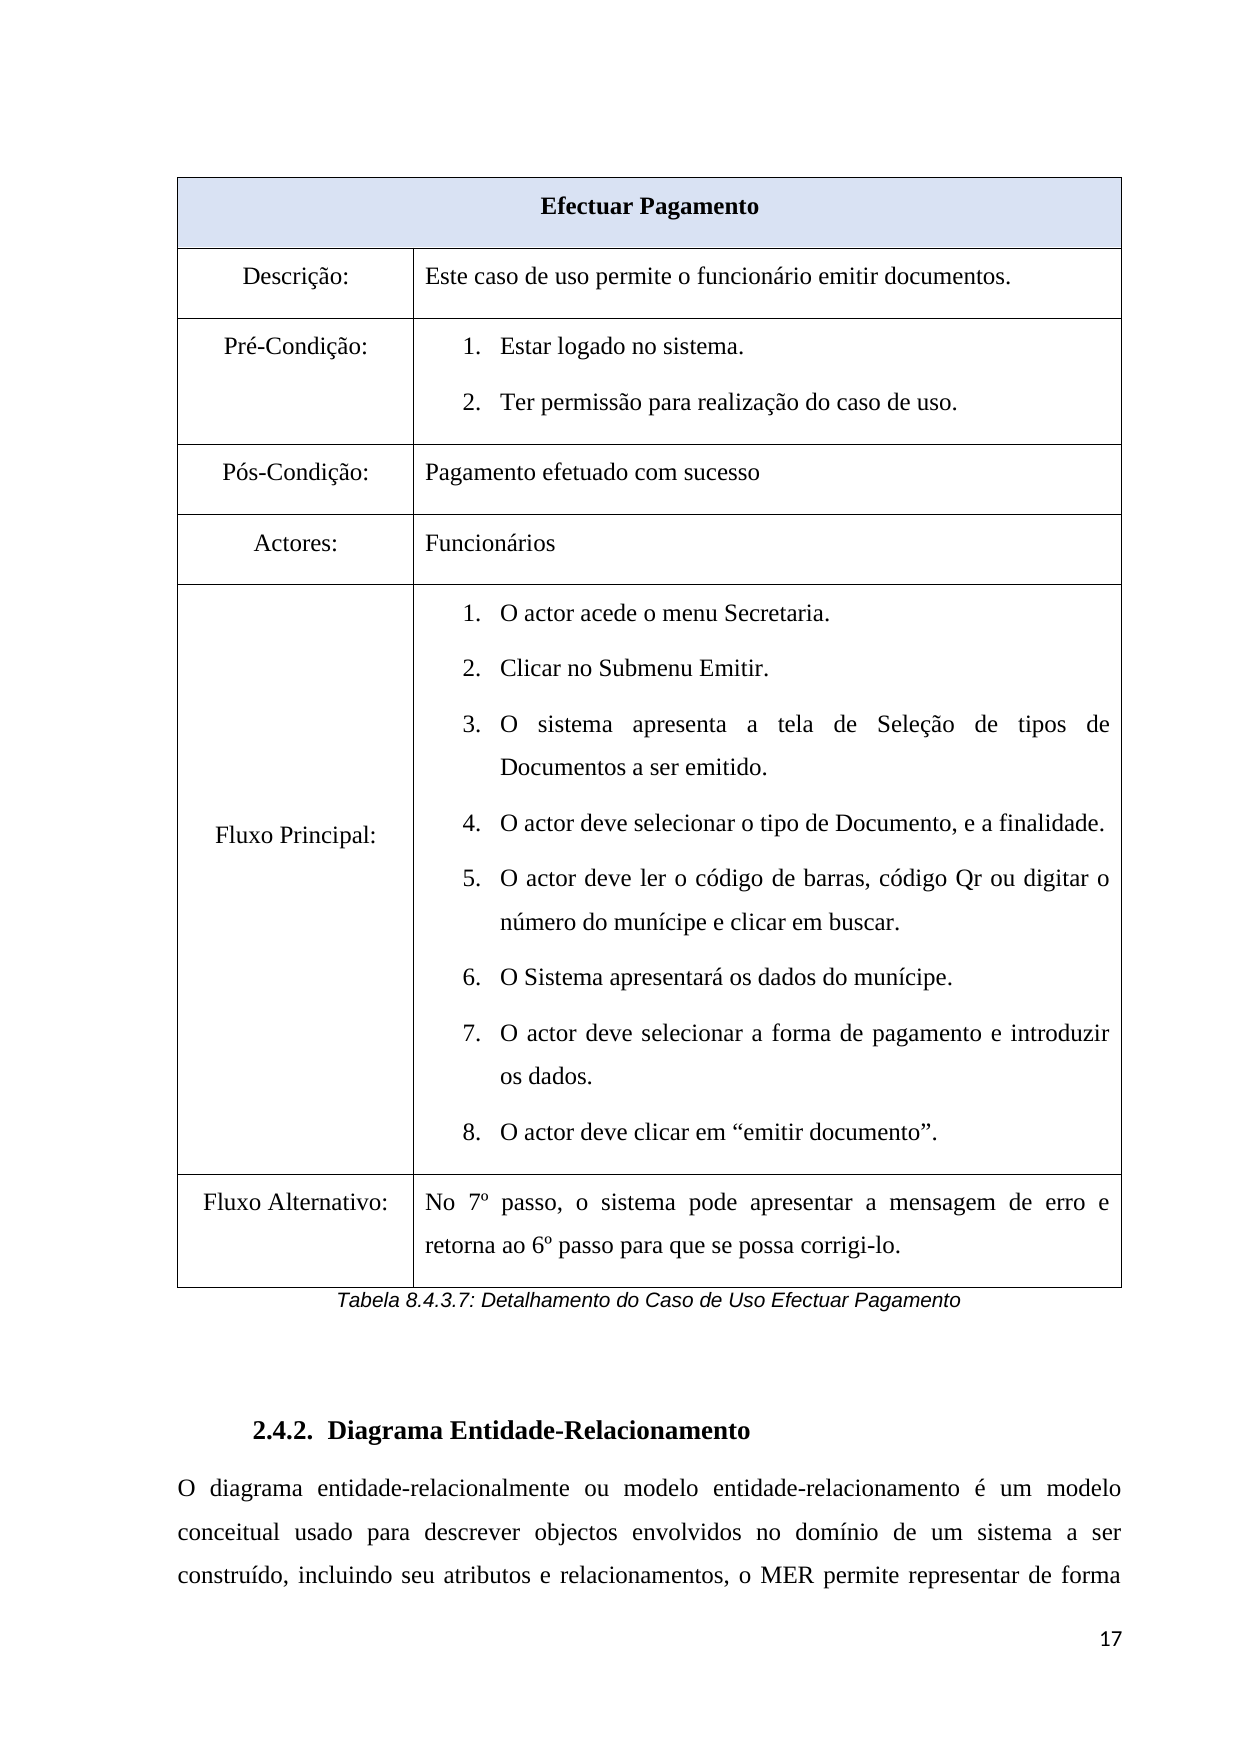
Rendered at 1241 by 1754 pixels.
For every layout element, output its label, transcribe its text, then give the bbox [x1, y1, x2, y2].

table_cell Fluxo Alternativo: [178, 1175, 413, 1287]
table_cell Pós-Condição: [178, 445, 413, 514]
table_cell Pagamento efetuado com sucesso [414, 445, 1121, 514]
table_cell Funcionários [414, 515, 1121, 584]
table_cell Fluxo Principal: [178, 585, 413, 1173]
table_cell Descrição: [178, 249, 413, 318]
text Diagrama Entidade-Relacionamento [252, 1414, 1122, 1446]
table_header Efectuar Pagamento [178, 178, 1121, 247]
table_cell Pré-Condição: [178, 319, 413, 444]
table_cell Estar logado no sistema. Ter permissão para realização do caso de uso. [414, 319, 1121, 444]
table_cell No 7º passo, o sistema pode apresentar a mensagem de erro e retorna ao 6º passo para que se possa corrigi-lo. [414, 1175, 1121, 1287]
table_cell O actor acede o menu Secretaria. Clicar no Submenu Emitir. O sistema apresenta a tela de Seleção de tipos de Documentos a ser emitido. O actor deve selecionar o tipo de Documento, e a finalidade. O actor deve ler o código de barras, código Qr ou digitar o número do munícipe e clicar em buscar. O Sistema apresentará os dados do munícipe. O actor deve selecionar a forma de pagamento e introduzir os dados. O actor deve clicar em “emitir documento”. [414, 585, 1121, 1173]
table_cell Actores: [178, 515, 413, 584]
table_cell Este caso de uso permite o funcionário emitir documentos. [414, 249, 1121, 318]
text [177, 1473, 1122, 1588]
